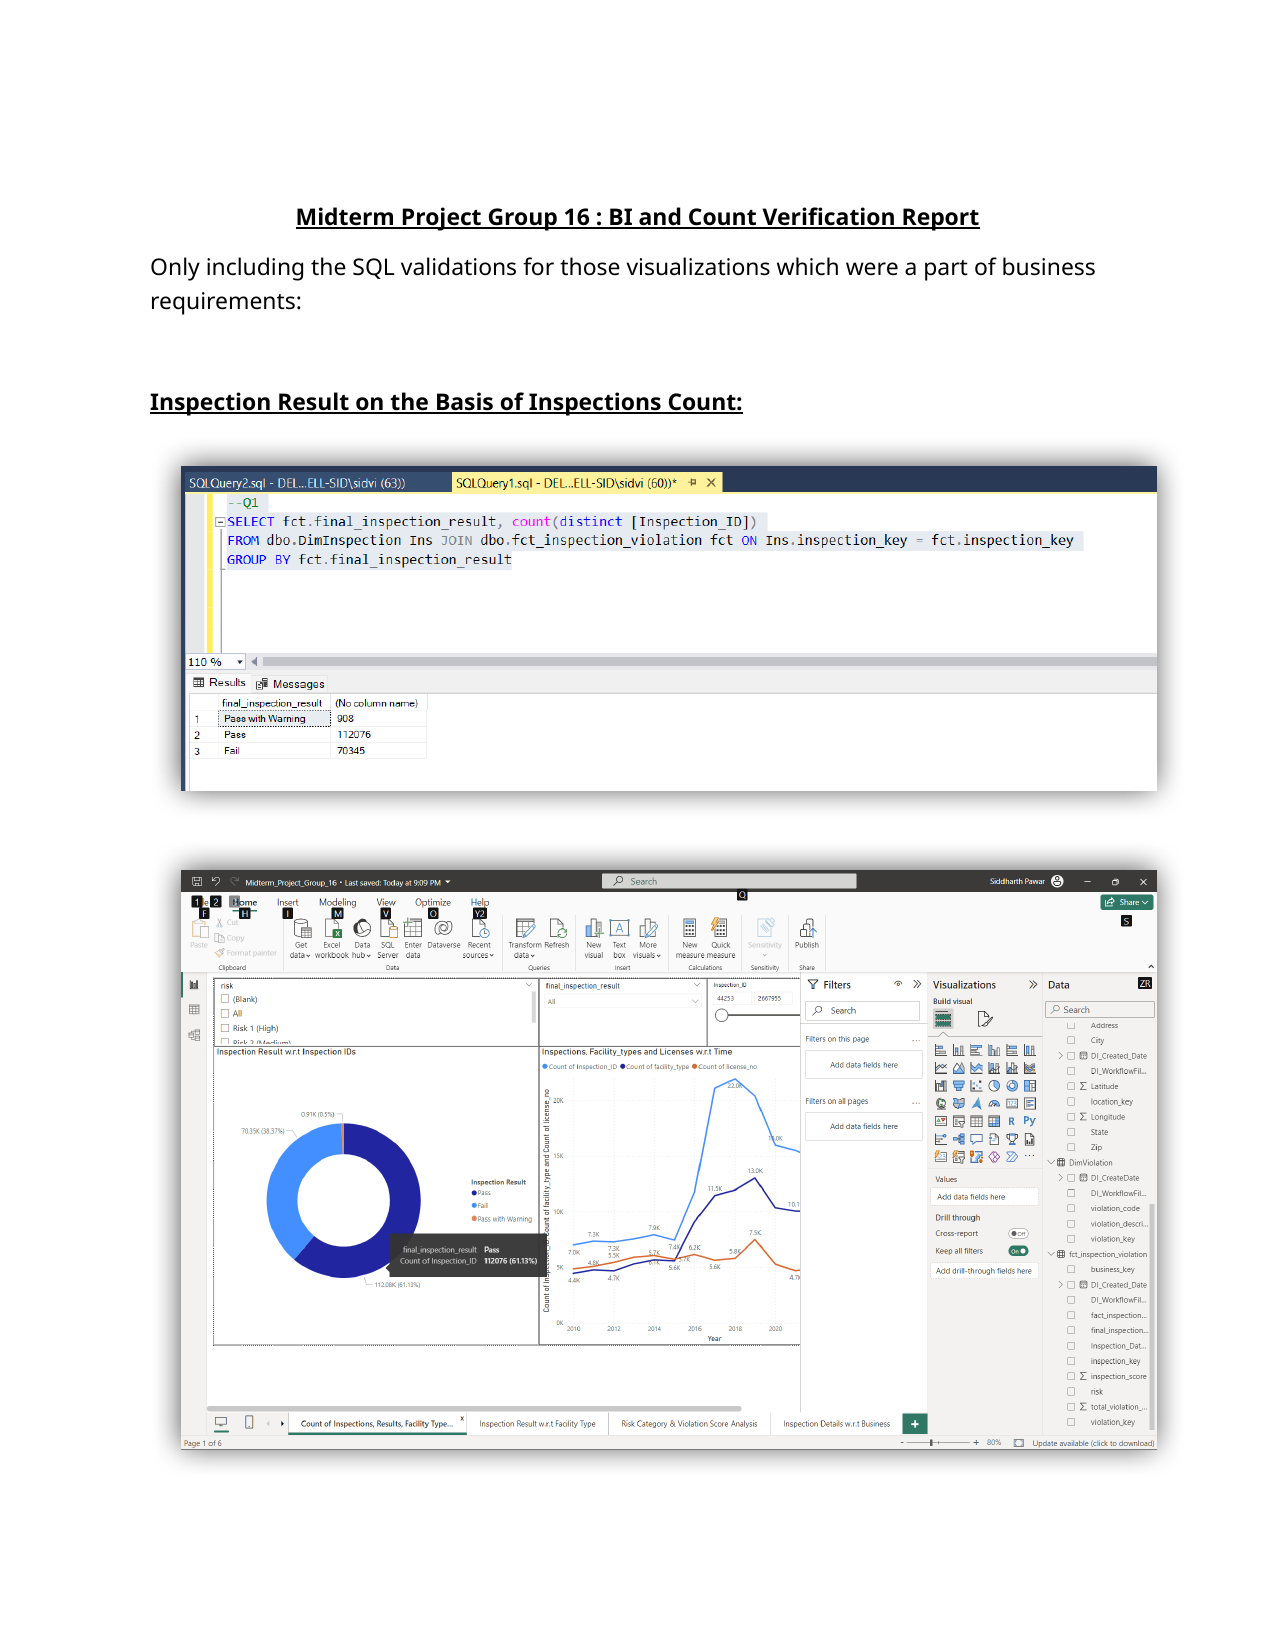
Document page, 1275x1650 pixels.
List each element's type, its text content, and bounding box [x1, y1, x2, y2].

picture [181, 466, 1157, 791]
text Midterm Project Group 16 : BI and Count Verification Report [150, 200, 1125, 232]
picture [181, 870, 1157, 1450]
text Only including the SQL validations for those visualizations which were a part of business requirements: [150, 251, 1125, 316]
text Inspection Result on the Basis of Inspections Count: [150, 385, 1125, 417]
